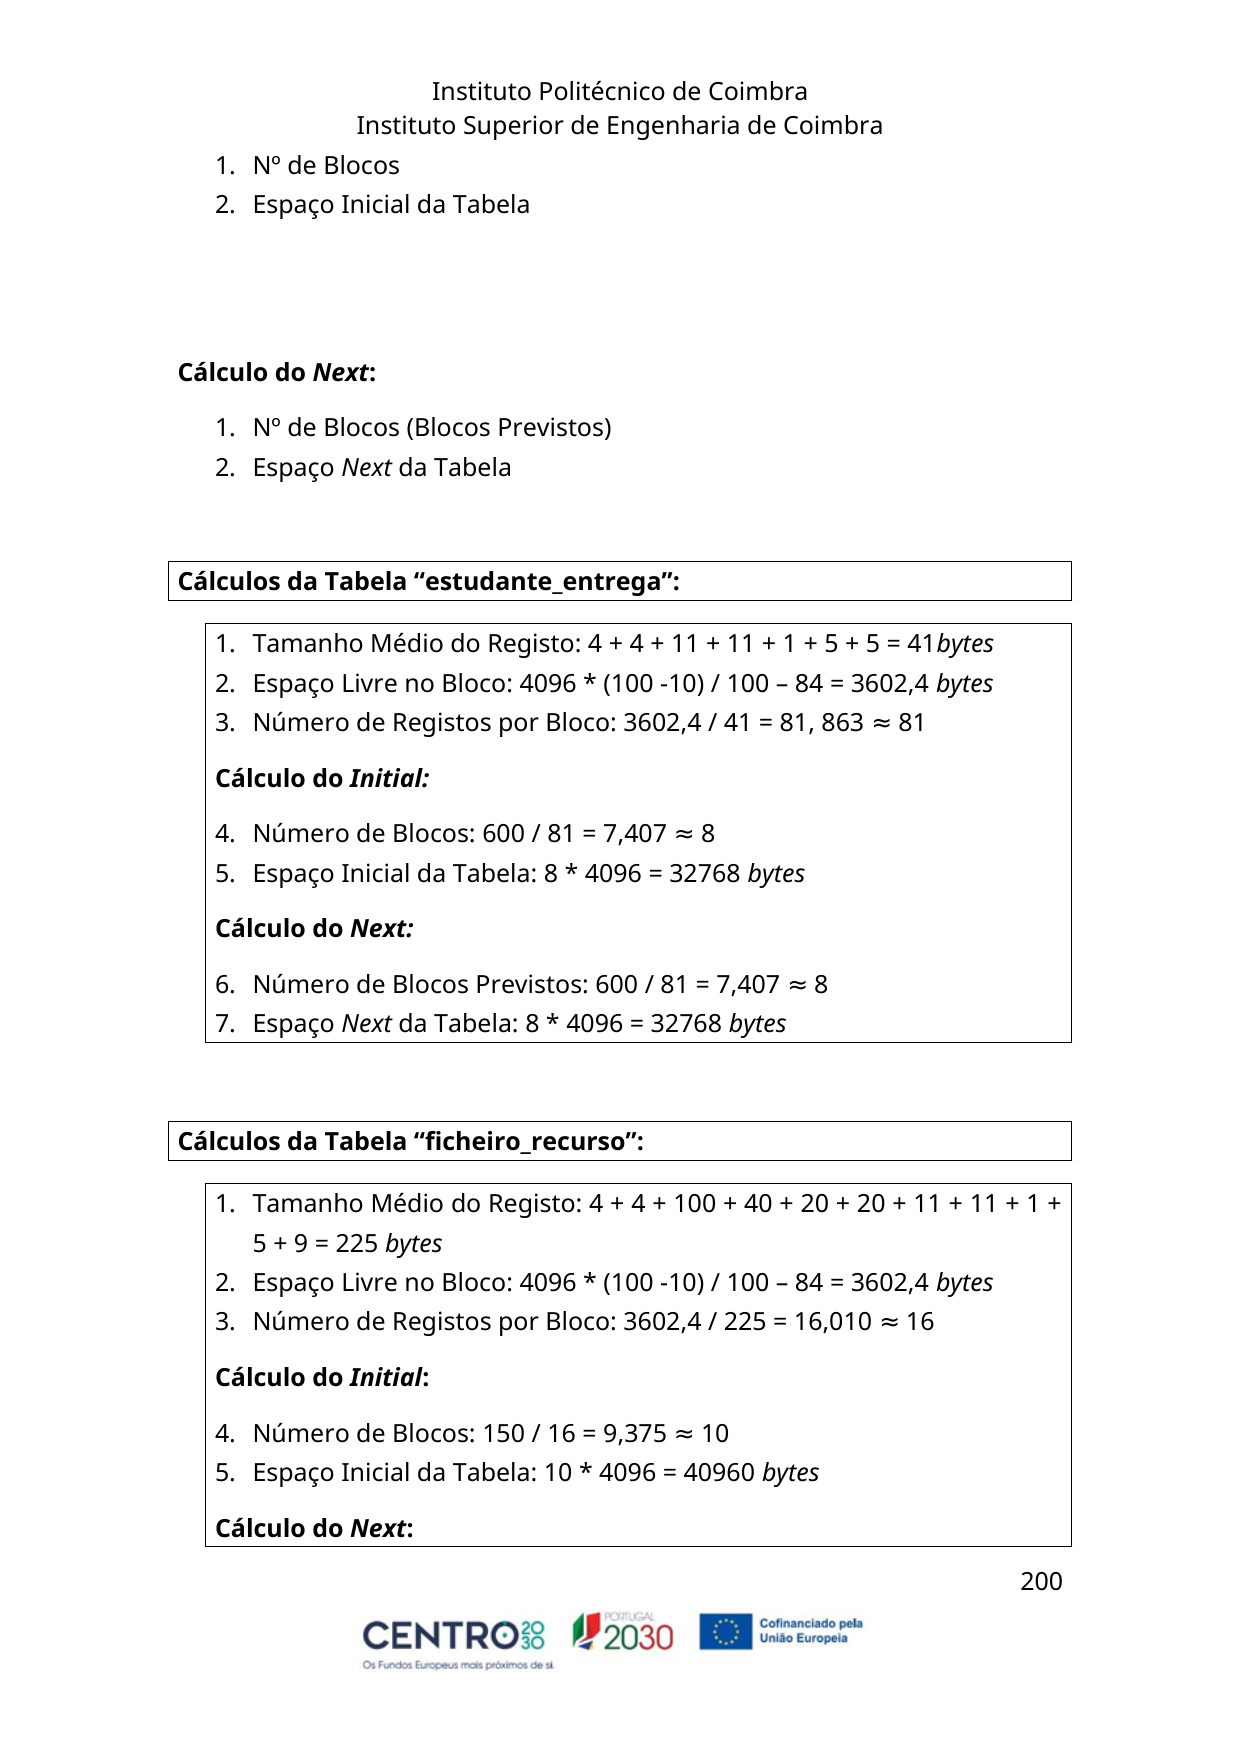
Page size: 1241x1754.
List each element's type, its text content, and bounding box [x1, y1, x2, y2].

list Número de Blocos: 150 / 16 = 9,375 ≈ 10 [206, 1412, 1071, 1449]
list Espaço Next da Tabela: 8 * 4096 = 32768 bytes [206, 1003, 1071, 1042]
list Espaço Inicial da Tabela: 10 * 4096 = 40960 bytes [206, 1451, 1071, 1488]
picture [349, 1597, 891, 1681]
list Nº de Blocos (Blocos Previstos) [215, 410, 1063, 444]
list Número de Blocos Previstos: 600 / 81 = 7,407 ≈ 8 [206, 964, 1071, 1001]
list Espaço Livre no Bloco: 4096 * (100 -10) / 100 – 84 = 3602,4 bytes [206, 1261, 1071, 1298]
list Tamanho Médio do Registo: 4 + 4 + 11 + 11 + 1 + 5 + 5 = 41bytes [206, 624, 1071, 660]
list Tamanho Médio do Registo: 4 + 4 + 100 + 40 + 20 + 20 + 11 + 11 + 1 + 5 + 9 = 225 bytes [206, 1184, 1071, 1259]
list Número de Blocos: 600 / 81 = 7,407 ≈ 8 [206, 813, 1071, 850]
text Cálculos da Tabela “ficheiro_recurso”: [169, 1122, 1071, 1160]
list Espaço Inicial da Tabela: 8 * 4096 = 32768 bytes [206, 852, 1071, 889]
text Cálculo do Next: [206, 1507, 1071, 1546]
text Cálculos da Tabela “estudante_entrega”: [169, 562, 1071, 600]
text Cálculo do Next: [177, 354, 1063, 388]
text Cálculo do Next: [206, 908, 1071, 945]
list Espaço Inicial da Tabela [215, 187, 1063, 221]
list Número de Registos por Bloco: 3602,4 / 225 = 16,010 ≈ 16 [206, 1301, 1071, 1338]
text Cálculo do Initial: [206, 1356, 1071, 1393]
list Nº de Blocos [215, 148, 1063, 182]
list Espaço Next da Tabela [215, 449, 1063, 483]
list Espaço Livre no Bloco: 4096 * (100 -10) / 100 – 84 = 3602,4 bytes [206, 662, 1071, 699]
list Número de Registos por Bloco: 3602,4 / 41 = 81, 863 ≈ 81 [206, 701, 1071, 738]
text Cálculo do Initial: [206, 757, 1071, 794]
